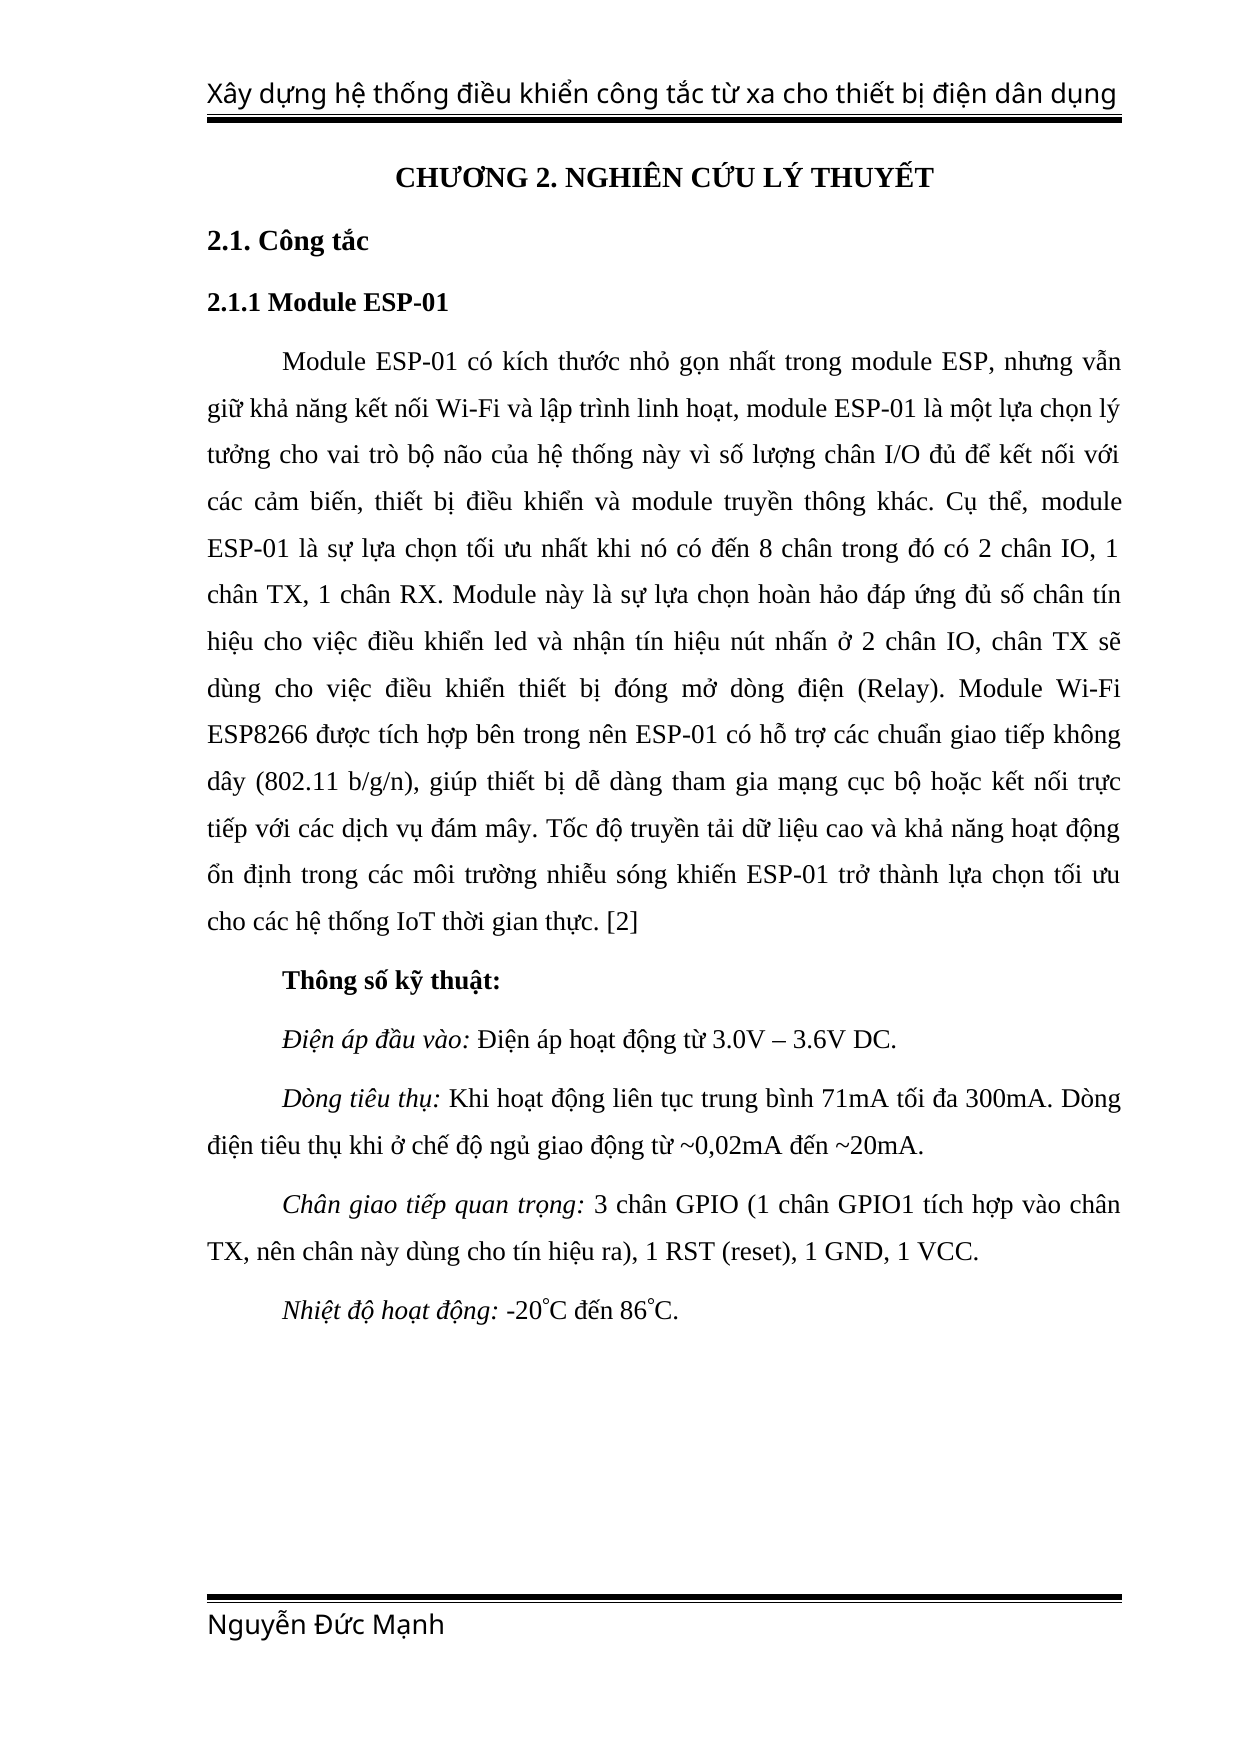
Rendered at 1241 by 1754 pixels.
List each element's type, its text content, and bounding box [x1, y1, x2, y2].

text Chân giao tiếp quan trọng: 3 chân GPIO (1 chân GPIO1 tích hợp vào chân TX, nên chân này dùng cho tín hiệu ra), 1 RST (reset), 1 GND, 1 VCC. [207, 1188, 1122, 1266]
text Nhiệt độ hoạt động: -20C đến 86C. [207, 1294, 1122, 1325]
text Điện áp đầu vào: Điện áp hoạt động từ 3.0V – 3.6V DC. [207, 1023, 1122, 1054]
subtitle Công tắc [207, 223, 1122, 257]
subtitle NGHIÊN CỨU LÝ THUYẾT [207, 160, 1122, 194]
text Module ESP-01 có kích thước nhỏ gọn nhất trong module ESP, nhưng vẫn giữ khả năng kết nối Wi-Fi và lập trình linh hoạt, module ESP-01 là một lựa chọn lý tưởng cho vai trò bộ não của hệ thống này vì số lượng chân I/O đủ để kết nối với các cảm biến, thiết bị điều khiển và module truyền thông khác. Cụ thể, module ESP-01 là sự lựa chọn tối ưu nhất khi nó có đến 8 chân trong đó có 2 chân IO, 1 chân TX, 1 chân RX. Module này là sự lựa chọn hoàn hảo đáp ứng đủ số chân tín hiệu cho việc điều khiển led và nhận tín hiệu nút nhấn ở 2 chân IO, chân TX sẽ dùng cho việc điều khiển thiết bị đóng mở dòng điện (Relay). Module Wi-Fi ESP8266 được tích hợp bên trong nên ESP-01 có hỗ trợ các chuẩn giao tiếp không dây (802.11 b/g/n), giúp thiết bị dễ dàng tham gia mạng cục bộ hoặc kết nối trực tiếp với các dịch vụ đám mây. Tốc độ truyền tải dữ liệu cao và khả năng hoạt động ổn định trong các môi trường nhiễu sóng khiến ESP-01 trở thành lựa chọn tối ưu cho các hệ thống IoT thời gian thực. [207, 345, 1122, 936]
text Dòng tiêu thụ: Khi hoạt động liên tục trung bình 71mA tối đa 300mA. Dòng điện tiêu thụ khi ở chế độ ngủ giao động từ ~0,02mA đến ~20mA. [207, 1082, 1122, 1160]
subtitle Module ESP-01 [207, 286, 1122, 317]
text Thông số kỹ thuật: [207, 964, 1122, 995]
